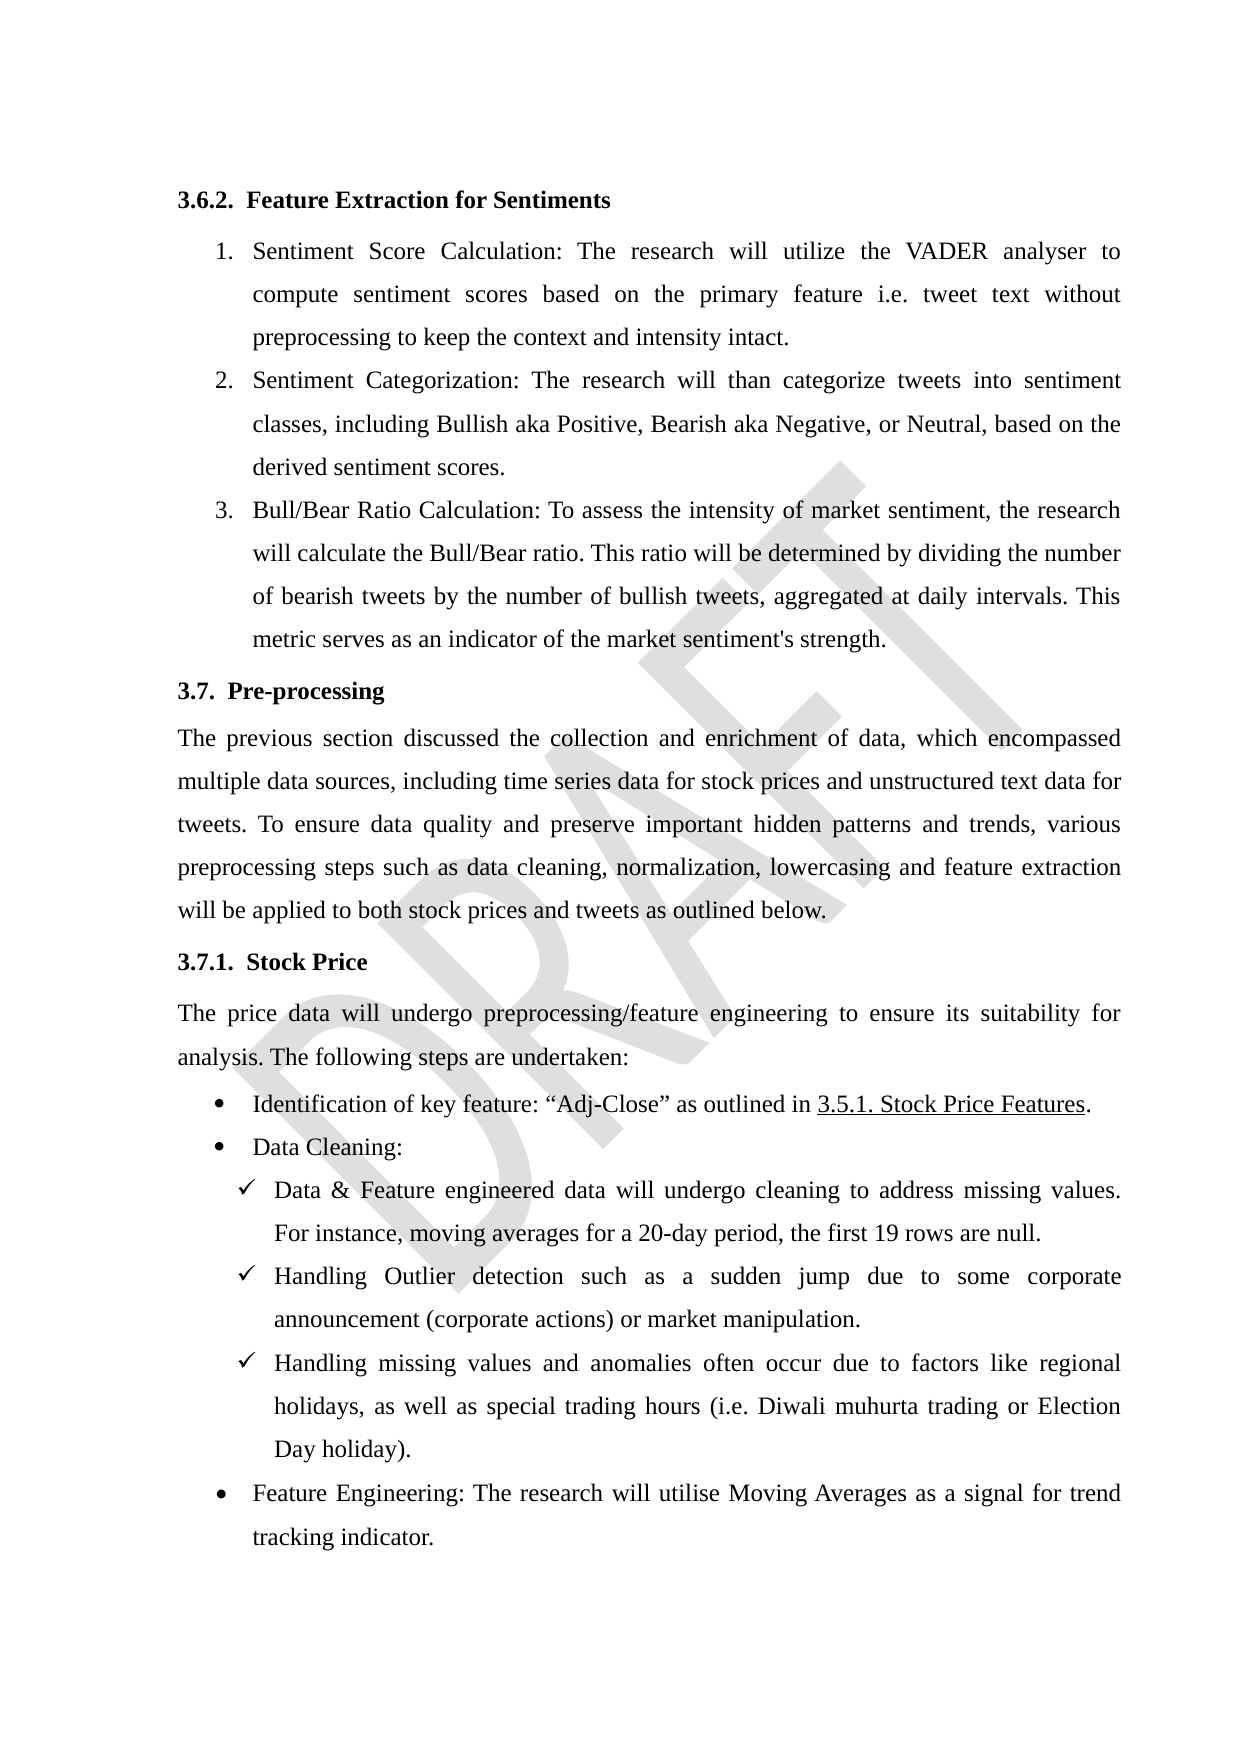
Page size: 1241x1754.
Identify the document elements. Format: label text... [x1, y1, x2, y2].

list Handling Outlier detection such as a sudden jump due to some corporate announcement (corporate actions) or market manipulation. [236, 1261, 1122, 1333]
subtitle Stock Price [177, 947, 1122, 976]
list Handling missing values and anomalies often occur due to factors like regional holidays, as well as special trading hours (i.e. Diwali muhurta trading or Election Day holiday). [236, 1348, 1122, 1463]
text The price data will undergo preprocessing/feature engineering to ensure its suitability for analysis. The following steps are undertaken: [177, 998, 1122, 1070]
list Feature Engineering: The research will utilise Moving Averages as a signal for trend tracking indicator. [215, 1477, 1122, 1551]
subtitle Feature Extraction for Sentiments [177, 185, 1122, 213]
list Bull/Bear Ratio Calculation: To assess the intensity of market sentiment, the research will calculate the Bull/Bear ratio. This ratio will be determined by dividing the number of bearish tweets by the number of bullish tweets, aggregated at daily intervals. This metric serves as an indicator of the market sentiment's strength. [215, 495, 1122, 653]
list Data & Feature engineered data will undergo cleaning to address missing values. For instance, moving averages for a 20-day period, the first 19 rows are null. [236, 1175, 1122, 1247]
text The previous section discussed the collection and enrichment of data, which encompassed multiple data sources, including time series data for stock prices and unstructured text data for tweets. To ensure data quality and preserve important hidden patterns and trends, various preprocessing steps such as data cleaning, normalization, lowercasing and feature extraction will be applied to both stock prices and tweets as outlined below. [177, 723, 1122, 924]
list Sentiment Score Calculation: The research will utilize the VADER analyser to compute sentiment scores based on the primary feature i.e. tweet text without preprocessing to keep the context and intensity intact. [215, 236, 1122, 351]
list Sentiment Categorization: The research will than categorize tweets into sentiment classes, including Bullish aka Positive, Bearish aka Negative, or Neutral, based on the derived sentiment scores. [215, 366, 1122, 481]
list Data Cleaning: [215, 1132, 1122, 1161]
list Identification of key feature: “Adj-Close” as outlined in 3.5.1. Stock Price Features. [215, 1089, 1122, 1118]
subtitle Pre-processing [177, 676, 1122, 704]
